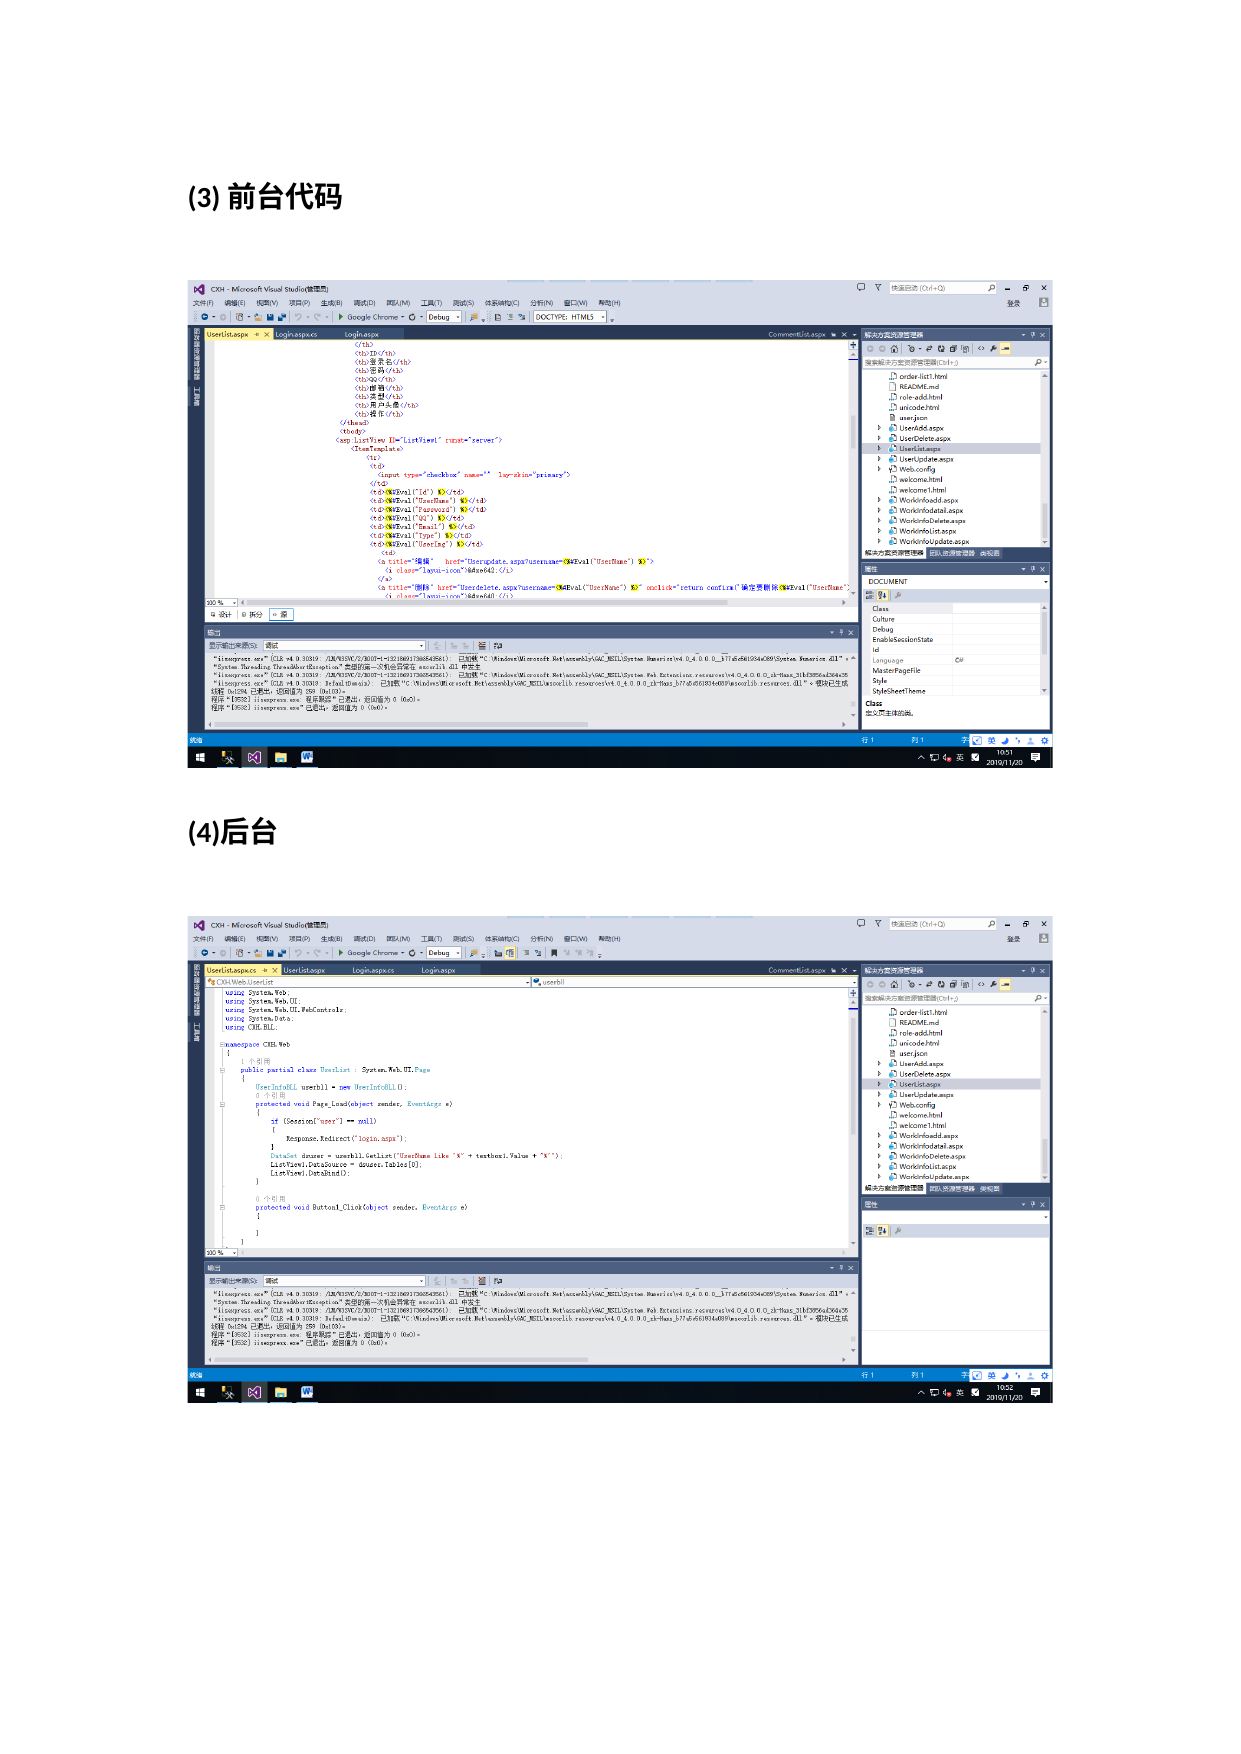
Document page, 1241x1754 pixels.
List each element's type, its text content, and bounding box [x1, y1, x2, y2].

picture [187, 916, 1053, 1403]
picture [187, 280, 1053, 768]
subtitle (4)后台 [187, 797, 1053, 862]
subtitle (3) 前台代码 [187, 162, 1053, 227]
